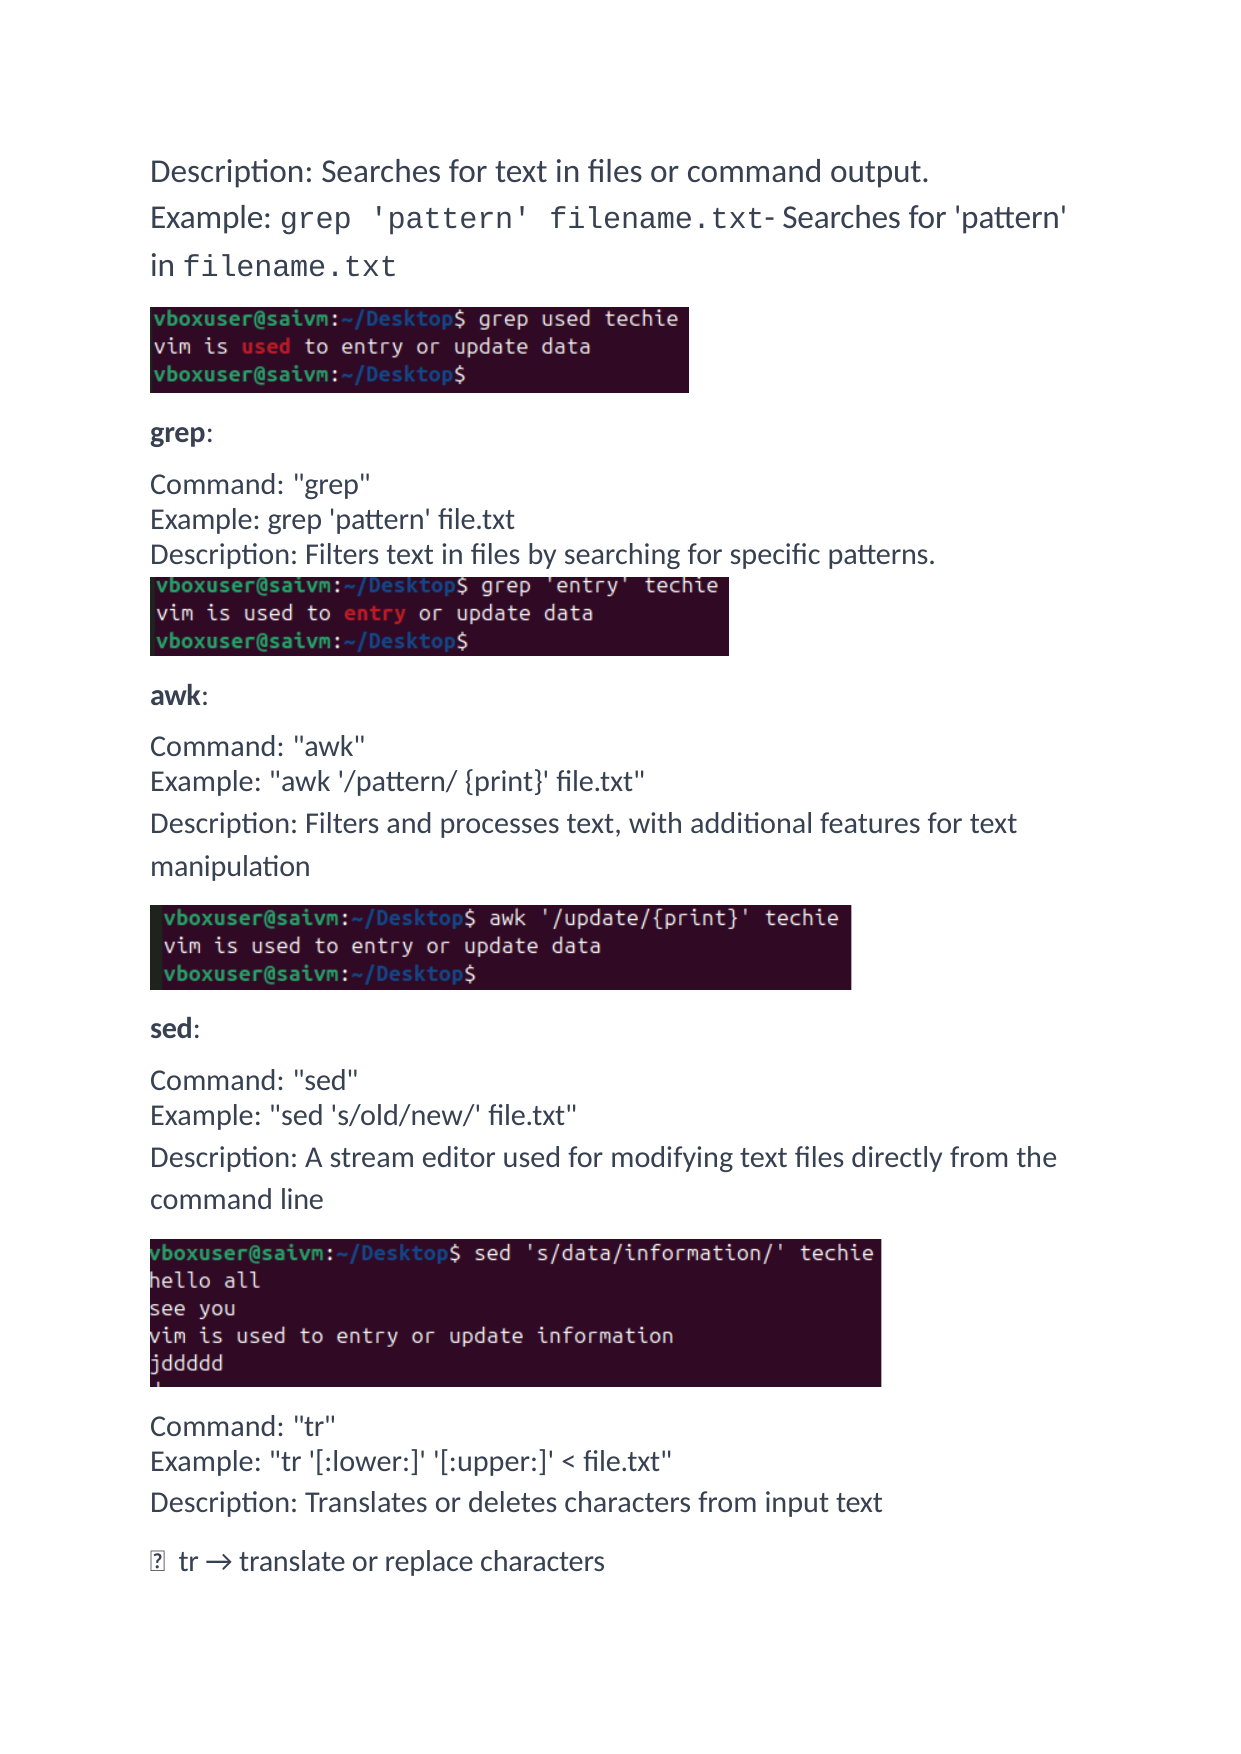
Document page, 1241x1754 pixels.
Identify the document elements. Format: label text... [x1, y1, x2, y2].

text Command: "awk" [150, 729, 1090, 764]
text grep: [150, 414, 1090, 450]
picture [150, 905, 852, 990]
text Example: "awk '/pattern/ {print}' file.txt" [150, 764, 1090, 799]
text Description: Translates or deletes characters from input text [150, 1483, 1090, 1520]
text sed: [150, 1011, 1090, 1046]
text Command: "tr" [150, 1408, 1090, 1443]
picture [150, 577, 729, 656]
text Description: Searches for text in files or command output. [150, 150, 1090, 191]
text Description: Filters and processes text, with additional features for text manipulation [150, 804, 1090, 883]
text Description: A stream editor used for modifying text files directly from the command line [150, 1138, 1090, 1217]
text Example: "sed 's/old/new/' file.txt" [150, 1097, 1090, 1132]
text Command: "sed" [150, 1062, 1090, 1097]
text Example: grep 'pattern' file.txt [150, 501, 1090, 537]
text Example: grep 'pattern' filename.txt- Searches for 'pattern' in filename.txt [150, 196, 1090, 285]
text Command: "grep" [150, 466, 1090, 501]
text Description: Filters text in files by searching for specific patterns. [150, 537, 1090, 572]
text Example: "tr '[:lower:]' '[:upper:]' < file.txt" [150, 1443, 1090, 1478]
text  tr → translate or replace characters [150, 1542, 1090, 1579]
picture [150, 1239, 882, 1387]
picture [150, 307, 689, 393]
text awk: [150, 677, 1090, 712]
